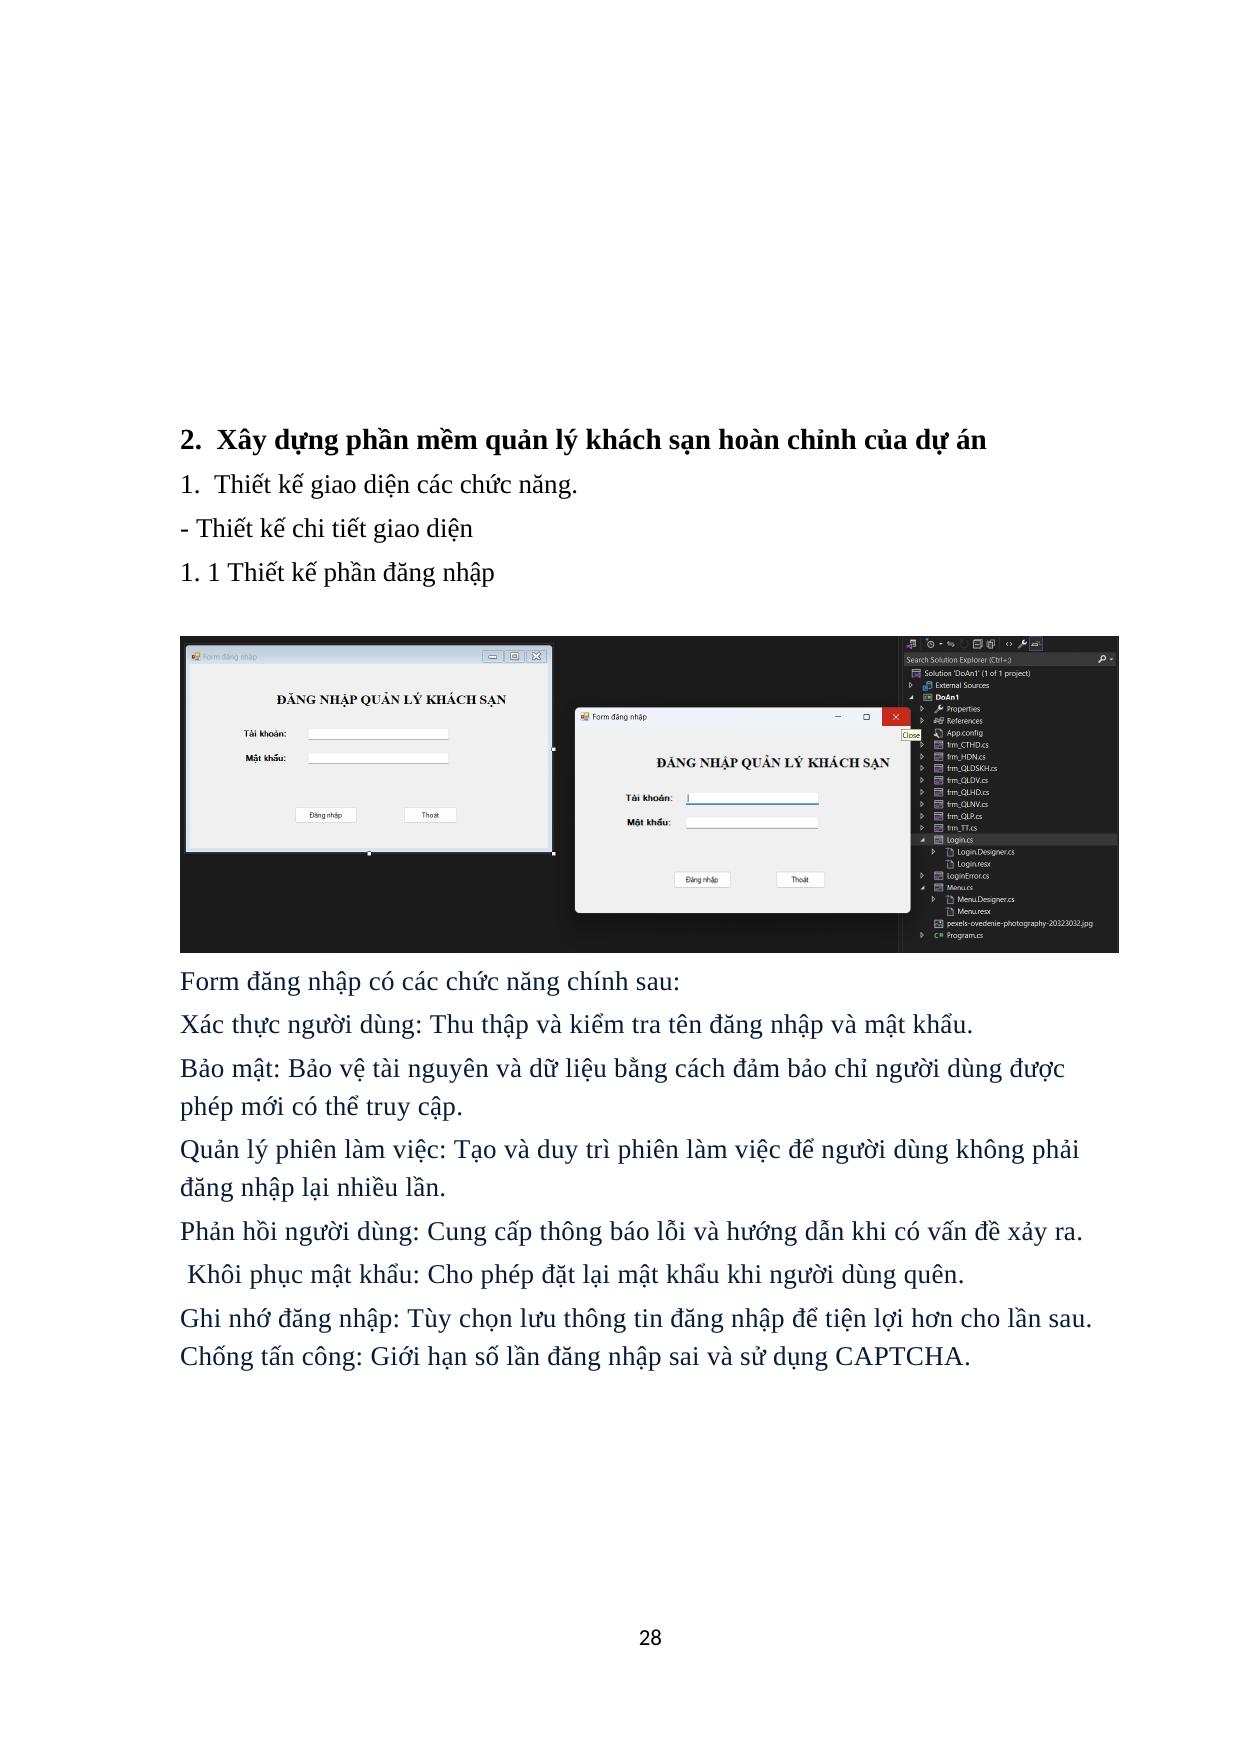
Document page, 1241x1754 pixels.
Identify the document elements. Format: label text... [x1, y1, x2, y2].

picture [180, 636, 1119, 953]
text Bảo mật: Bảo vệ tài nguyên và dữ liệu bằng cách đảm bảo chỉ người dùng được phép mới có thể truy cập. [180, 1046, 1120, 1121]
text Phản hồi người dùng: Cung cấp thông báo lỗi và hướng dẫn khi có vấn đề xảy ra. [180, 1208, 1120, 1246]
text Khôi phục mật khẩu: Cho phép đặt lại mật khẩu khi người dùng quên. [180, 1252, 1120, 1290]
list 1 Thiết kế phần đăng nhập [180, 549, 1120, 587]
text Xác thực người dùng: Thu thập và kiểm tra tên đăng nhập và mật khẩu. [180, 1002, 1120, 1040]
list Thiết kế giao diện các chức năng. [180, 462, 1120, 499]
text Quản lý phiên làm việc: Tạo và duy trì phiên làm việc để người dùng không phải đăng nhập lại nhiều lần. [180, 1127, 1120, 1202]
text Ghi nhớ đăng nhập: Tùy chọn lưu thông tin đăng nhập để tiện lợi hơn cho lần sau. Chống tấn công: Giới hạn số lần đăng nhập sai và sử dụng CAPTCHA. [180, 1296, 1120, 1371]
text Form đăng nhập có các chức năng chính sau: [180, 958, 1120, 996]
list Xây dựng phần mềm quản lý khách sạn hoàn chỉnh của dự án [180, 418, 1120, 456]
text - Thiết kế chi tiết giao diện [180, 506, 1120, 543]
